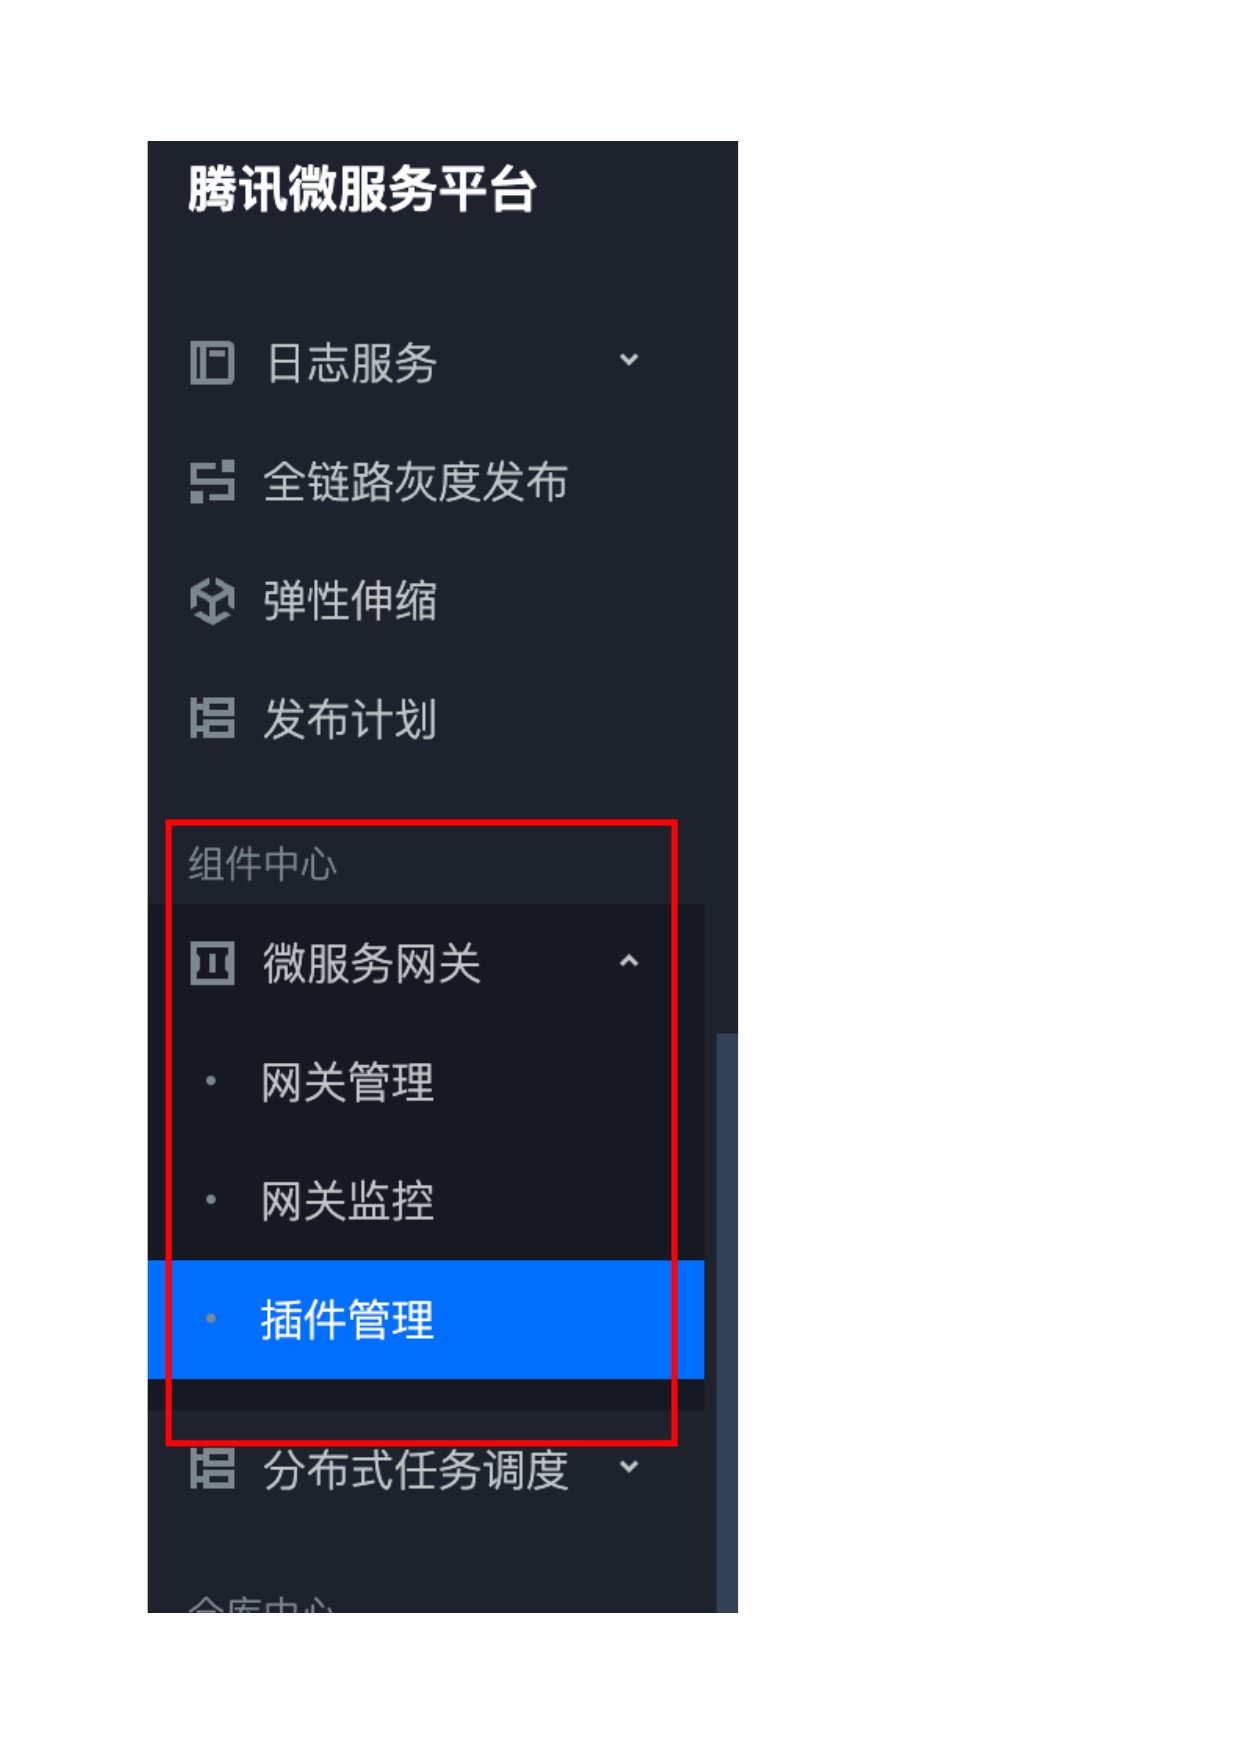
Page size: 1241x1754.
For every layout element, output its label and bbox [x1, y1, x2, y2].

picture [147, 141, 739, 1613]
